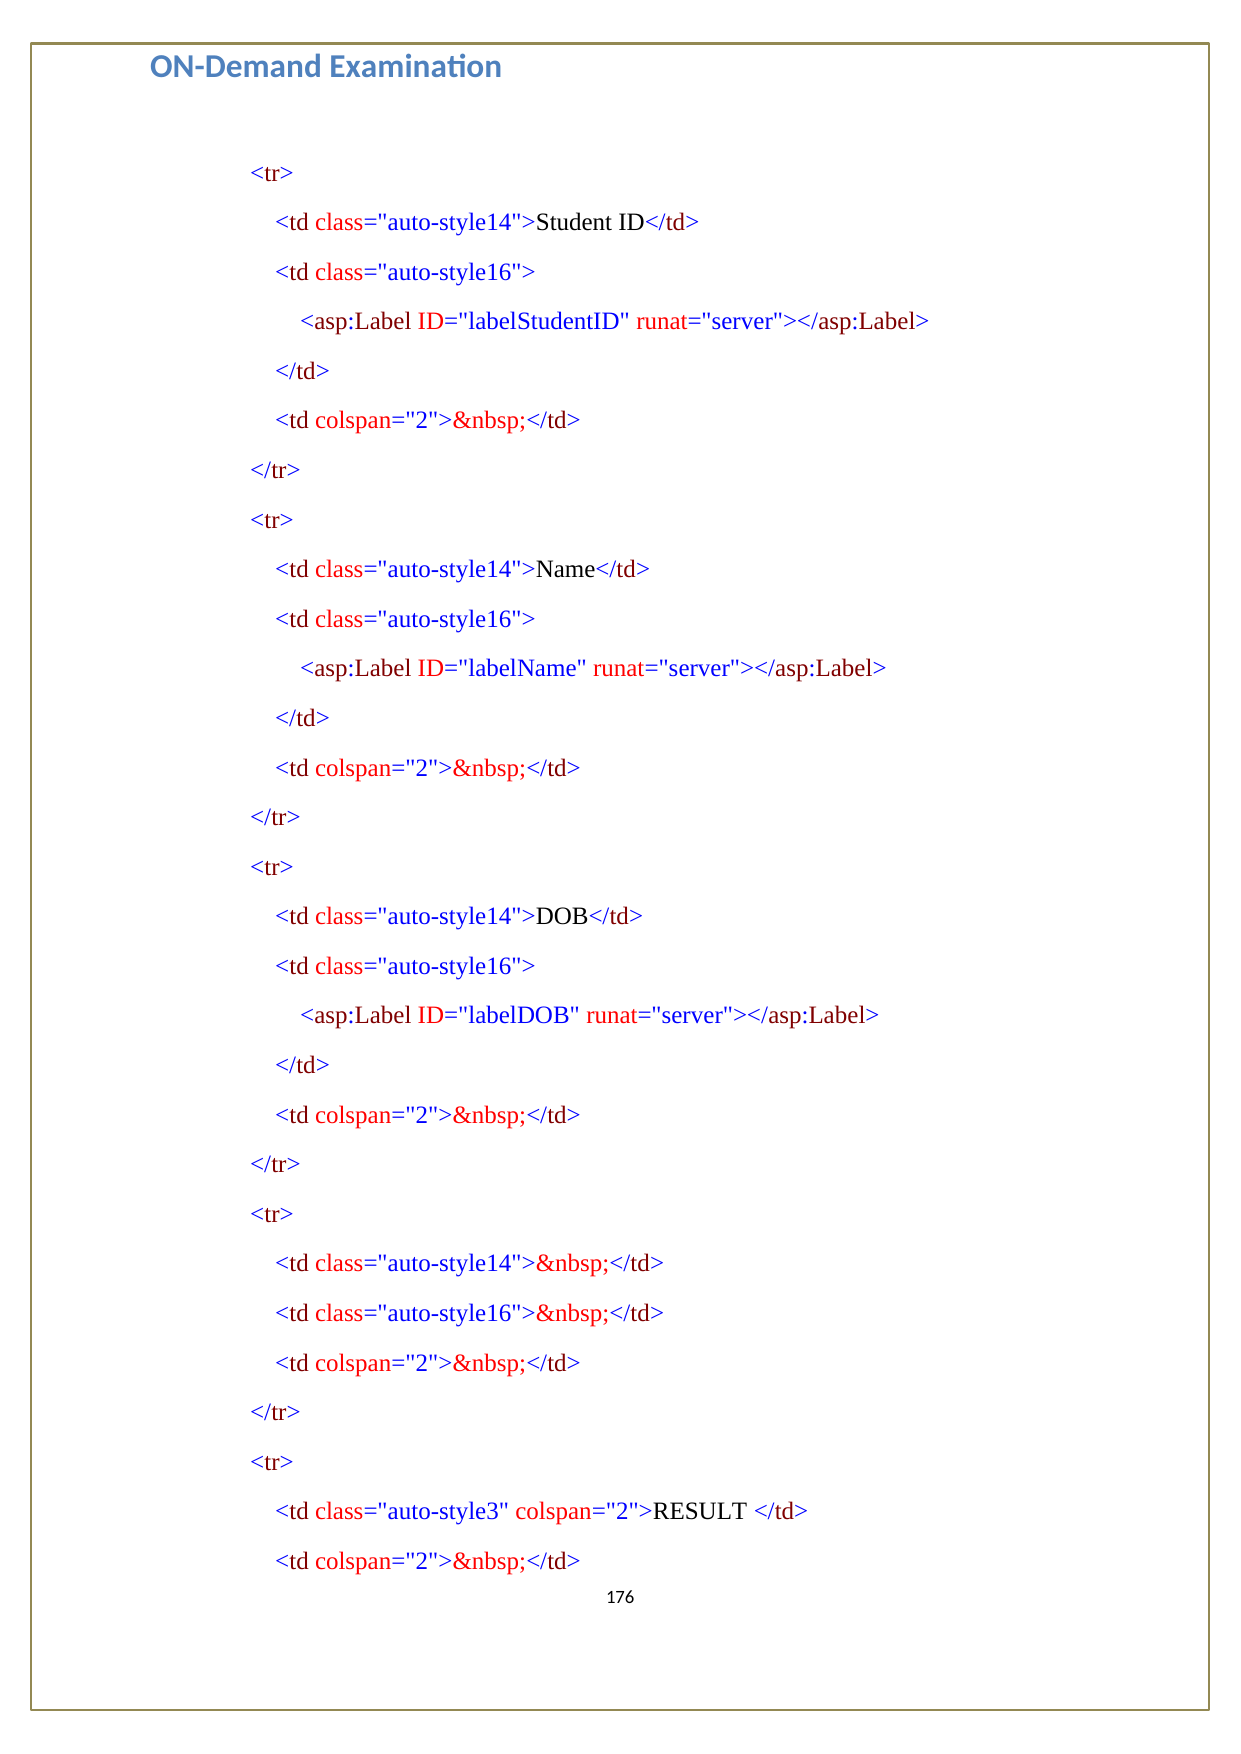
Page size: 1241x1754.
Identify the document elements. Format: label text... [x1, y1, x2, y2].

text <tr> [150, 158, 1090, 186]
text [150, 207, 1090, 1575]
